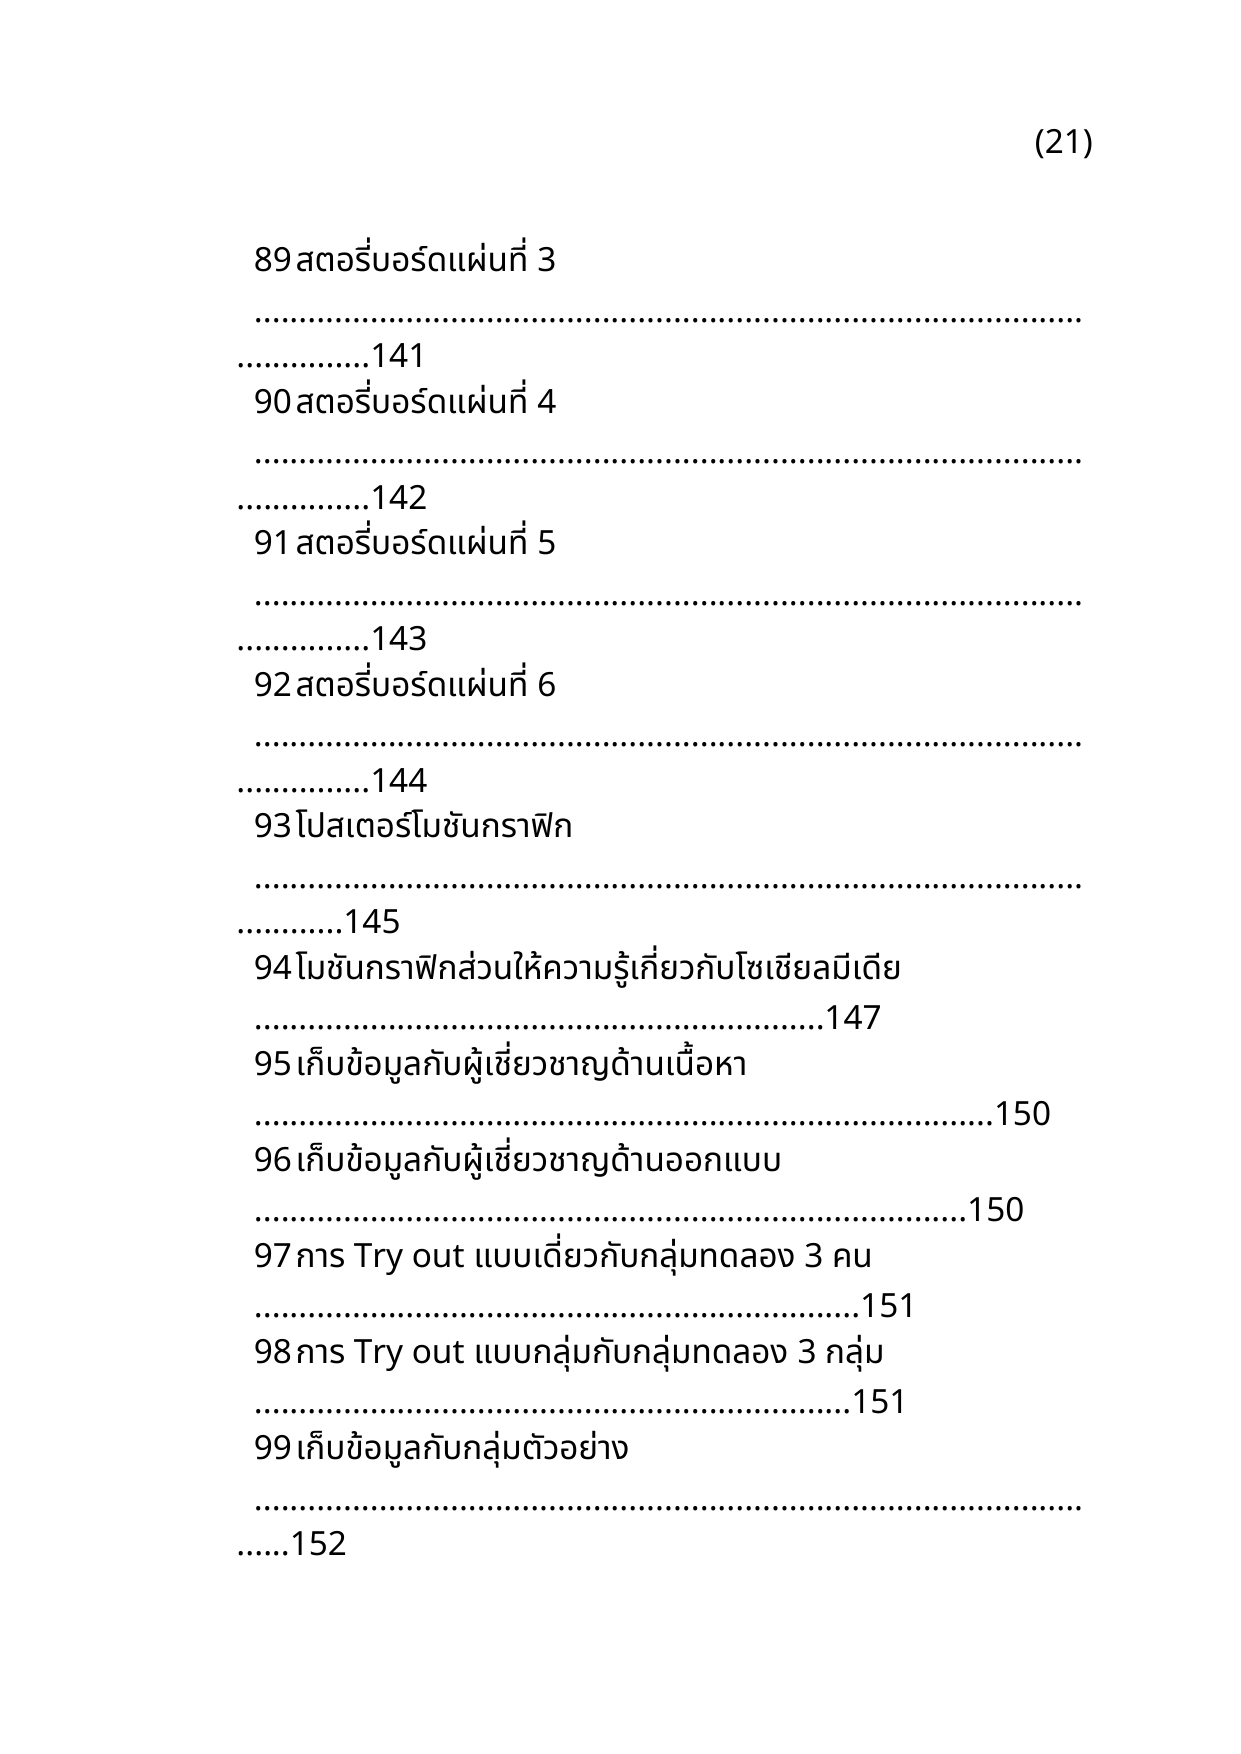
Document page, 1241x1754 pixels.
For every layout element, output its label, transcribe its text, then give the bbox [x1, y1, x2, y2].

text 95 เก็บข้อมูลกับผู้เชี่ยวชาญด้านเนื้อหา ...................................................................................150 [236, 1039, 1092, 1136]
text 96 เก็บข้อมูลกับผู้เชี่ยวชาญด้านออกแบบ ................................................................................150 [236, 1136, 1092, 1232]
text 93 โปสเตอร์โมชันกราฟิก .........................................................................................................145 [236, 802, 1092, 943]
text 92 สตอรี่บอร์ดแผ่นที่ 6 ............................................................................................................144 [236, 661, 1092, 802]
text 98 การ Try out แบบกลุ่มกับกลุ่มทดลอง 3 กลุ่ม ...................................................................151 [236, 1328, 1092, 1424]
text 91 สตอรี่บอร์ดแผ่นที่ 5 ............................................................................................................143 [236, 519, 1092, 661]
text 94 โมชันกราฟิกส่วนให้ความรู้เกี่ยวกับโซเชียลมีเดีย ................................................................147 [236, 943, 1092, 1039]
text 90 สตอรี่บอร์ดแผ่นที่ 4 ............................................................................................................142 [236, 378, 1092, 519]
text 97 การ Try out แบบเดี่ยวกับกลุ่มทดลอง 3 คน ....................................................................151 [236, 1232, 1092, 1328]
text 89 สตอรี่บอร์ดแผ่นที่ 3 ............................................................................................................141 [236, 236, 1092, 378]
text 99 เก็บข้อมูลกับกลุ่มตัวอย่าง ...................................................................................................152 [236, 1424, 1092, 1565]
